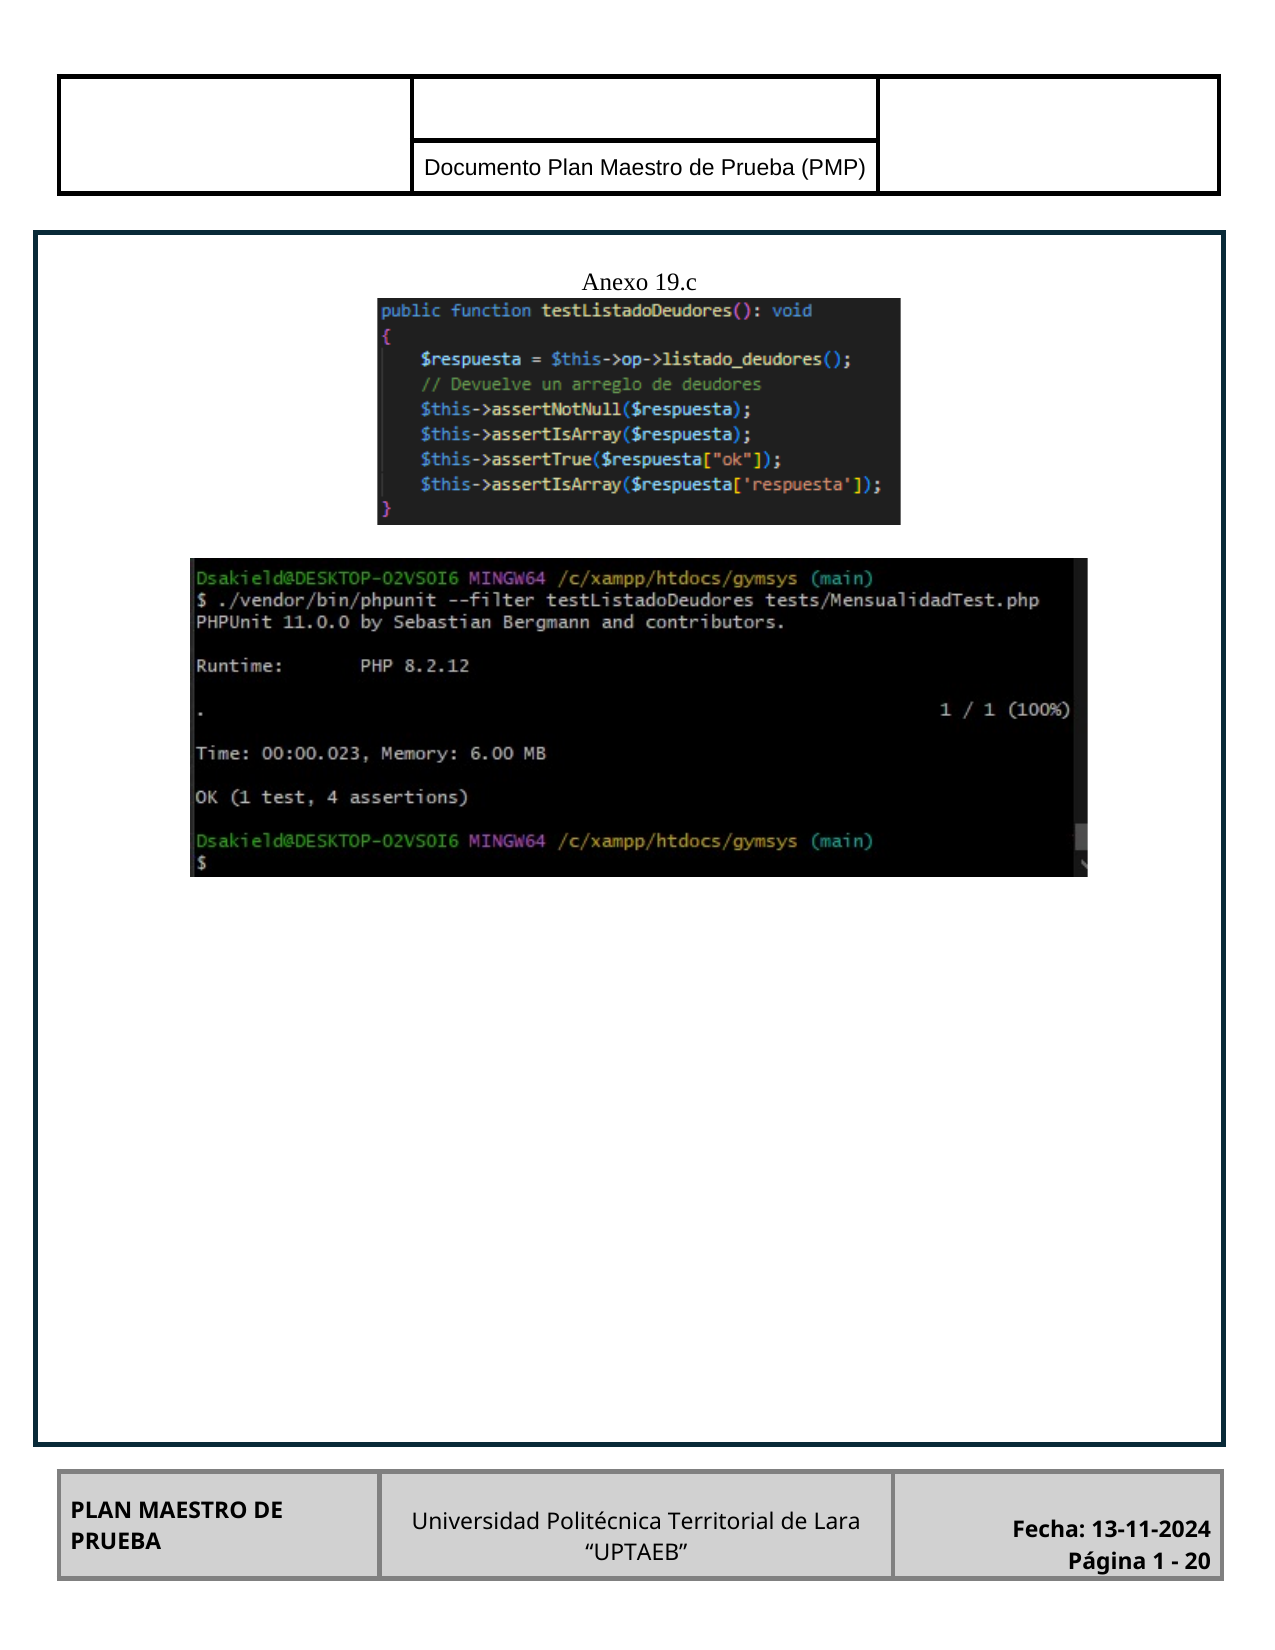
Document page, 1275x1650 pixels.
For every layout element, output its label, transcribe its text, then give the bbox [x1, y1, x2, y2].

text Anexo 19.c [97, 267, 1181, 296]
picture [190, 558, 1088, 877]
picture [377, 298, 901, 525]
